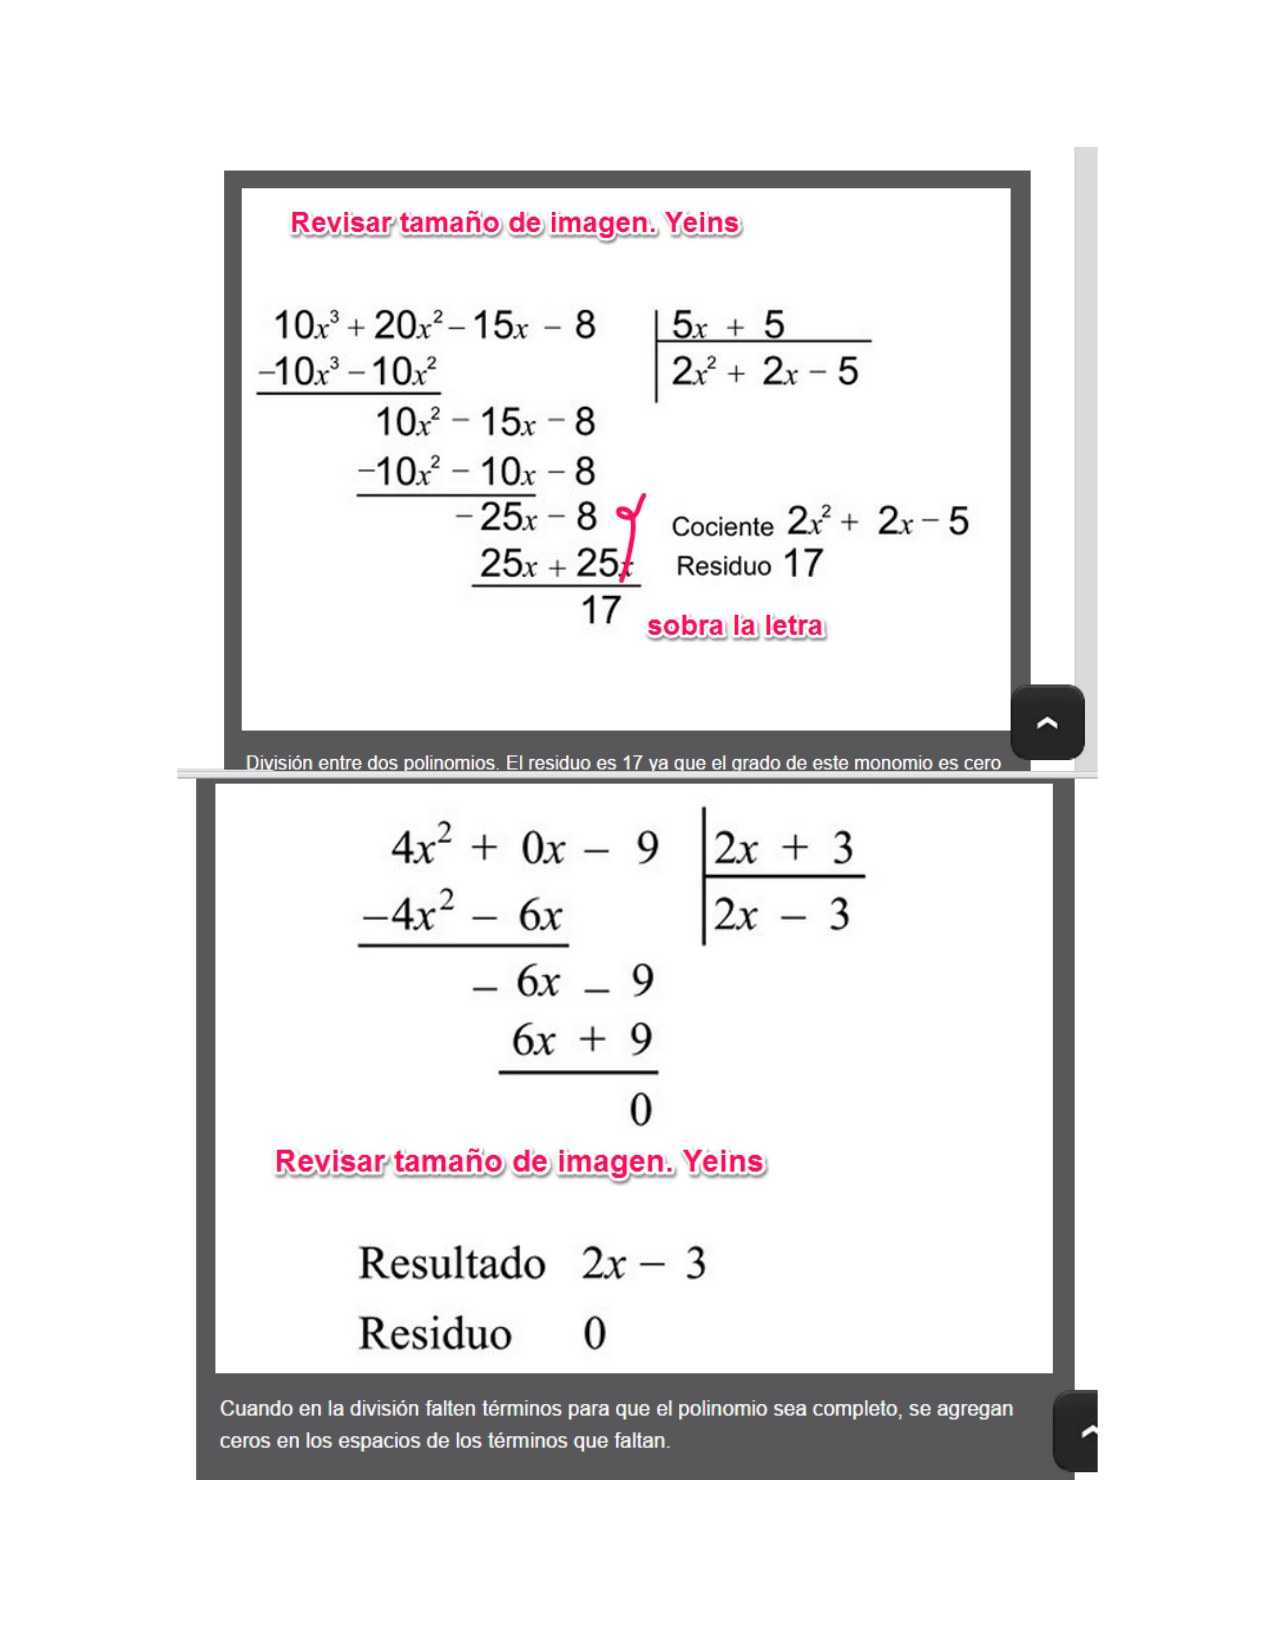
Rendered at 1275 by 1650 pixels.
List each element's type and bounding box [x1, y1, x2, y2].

picture [177, 147, 1098, 1480]
